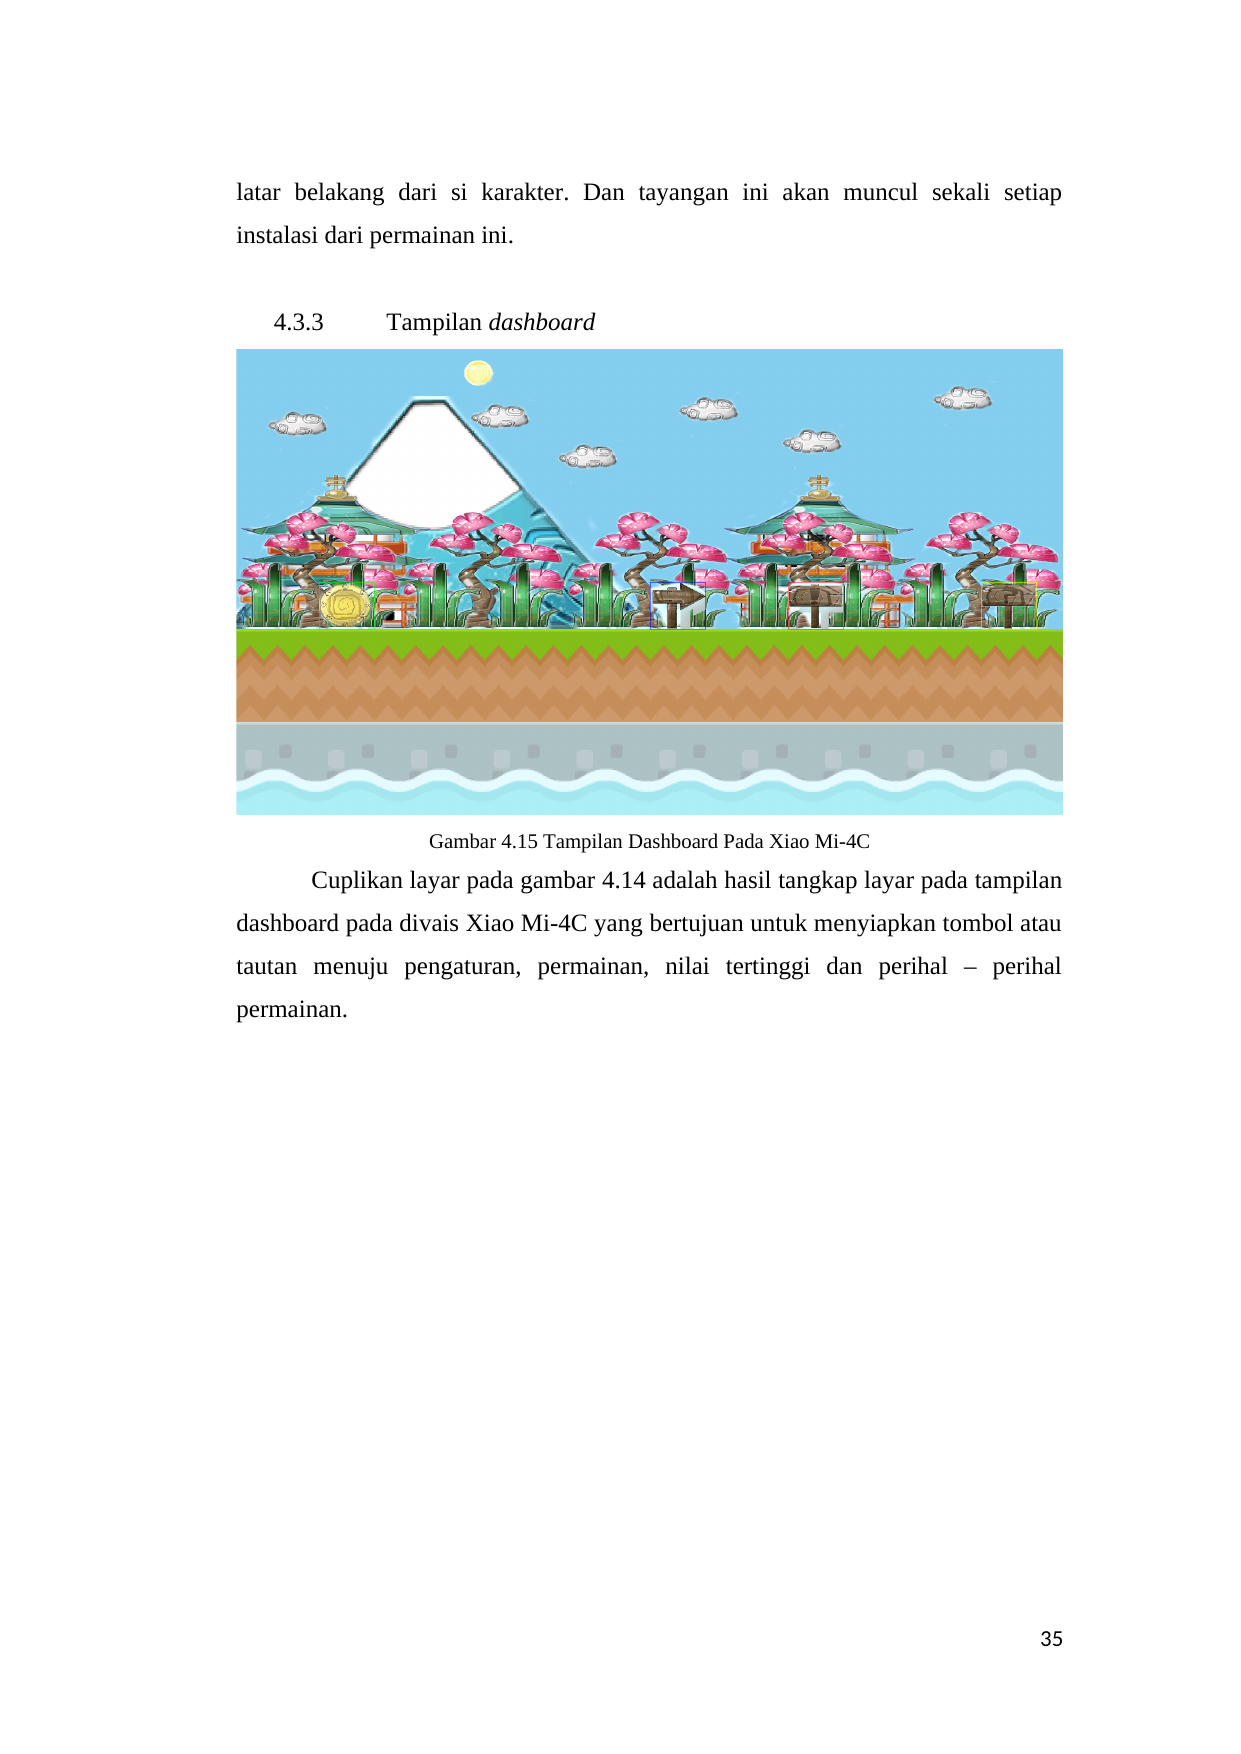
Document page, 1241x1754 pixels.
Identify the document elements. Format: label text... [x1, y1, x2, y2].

list Gambar 4.15 Tampilan Dashboard Pada Xiao Mi-4C [236, 829, 1063, 853]
list Tampilan dashboard [274, 307, 1063, 335]
list Cuplikan layar pada gambar 4.14 adalah hasil tangkap layar pada tampilan dashboard pada divais Xiao Mi-4C yang bertujuan untuk menyiapkan tombol atau tautan menuju pengaturan, permainan, nilai tertinggi dan perihal – perihal permainan. [236, 865, 1063, 1023]
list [236, 177, 1063, 249]
picture [236, 349, 1063, 815]
